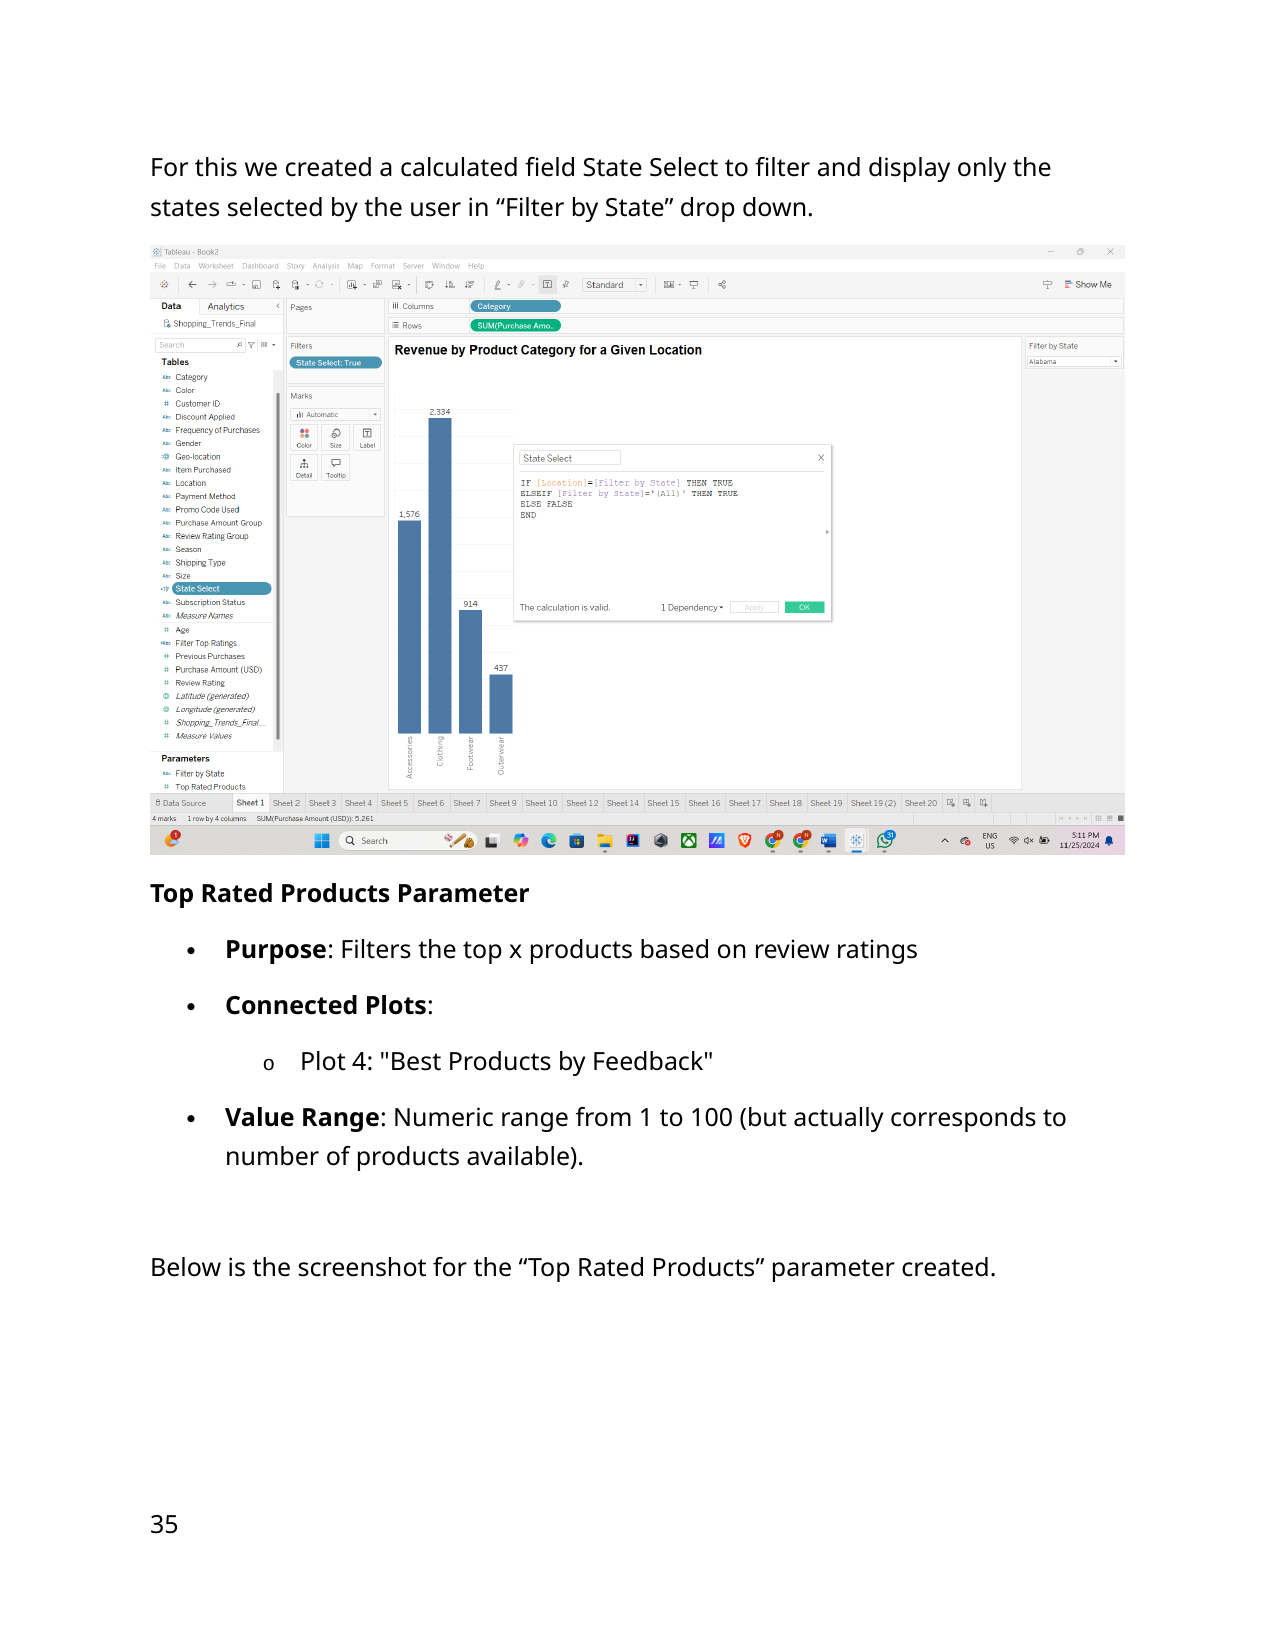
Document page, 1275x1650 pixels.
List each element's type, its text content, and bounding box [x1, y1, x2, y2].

list Connected Plots: [187, 988, 1125, 1022]
list Value Range: Numeric range from 1 to 100 (but actually corresponds to number of products available). [187, 1099, 1125, 1172]
text Below is the screenshot for the “Top Rated Products” parameter created. [150, 1250, 1125, 1284]
list Plot 4: "Best Products by Feedback" [262, 1043, 1125, 1077]
text For this we created a calculated field State Select to filter and display only the states selected by the user in “Filter by State” drop down. [150, 150, 1125, 223]
picture [150, 245, 1125, 855]
text Top Rated Products Parameter [150, 876, 1125, 910]
list Purpose: Filters the top x products based on review ratings [187, 932, 1125, 966]
